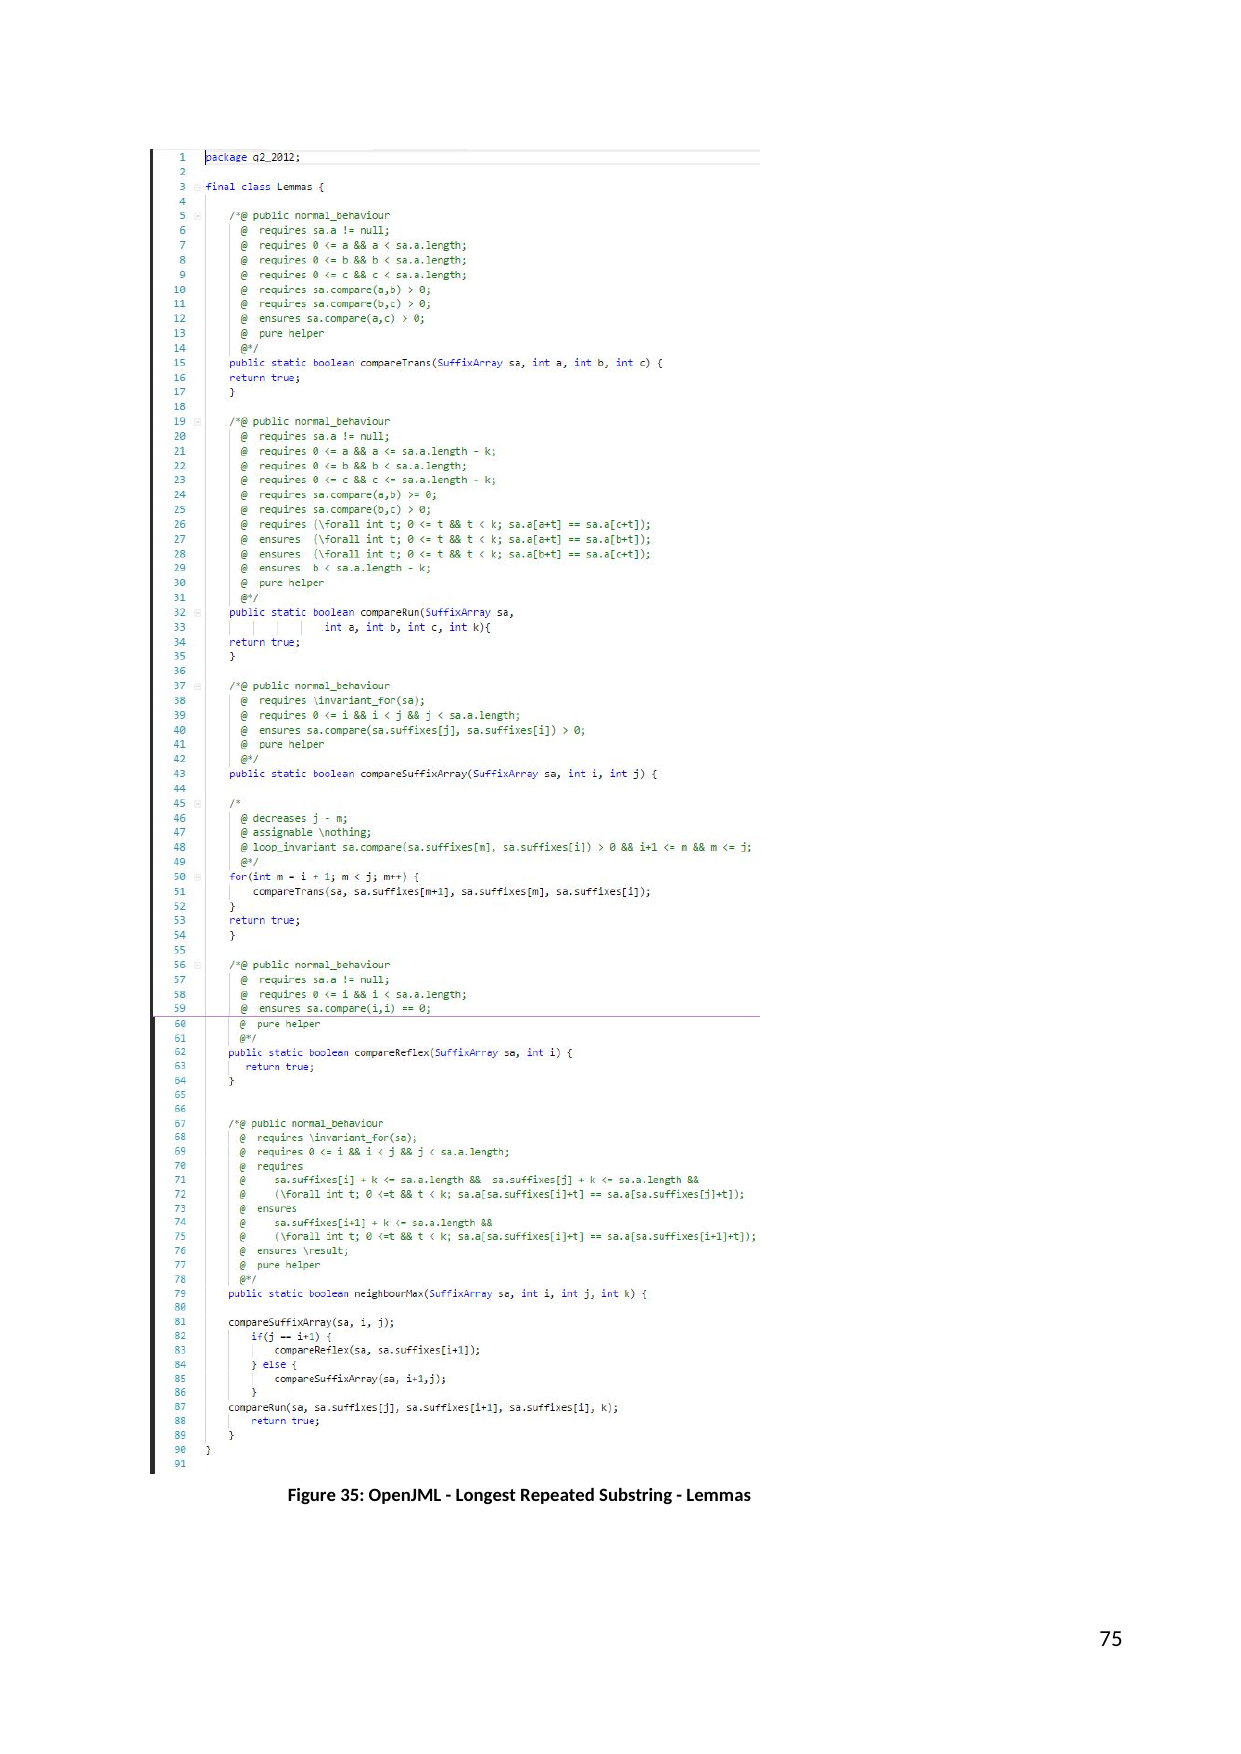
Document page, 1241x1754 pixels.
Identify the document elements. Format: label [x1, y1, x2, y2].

picture [150, 149, 764, 1474]
